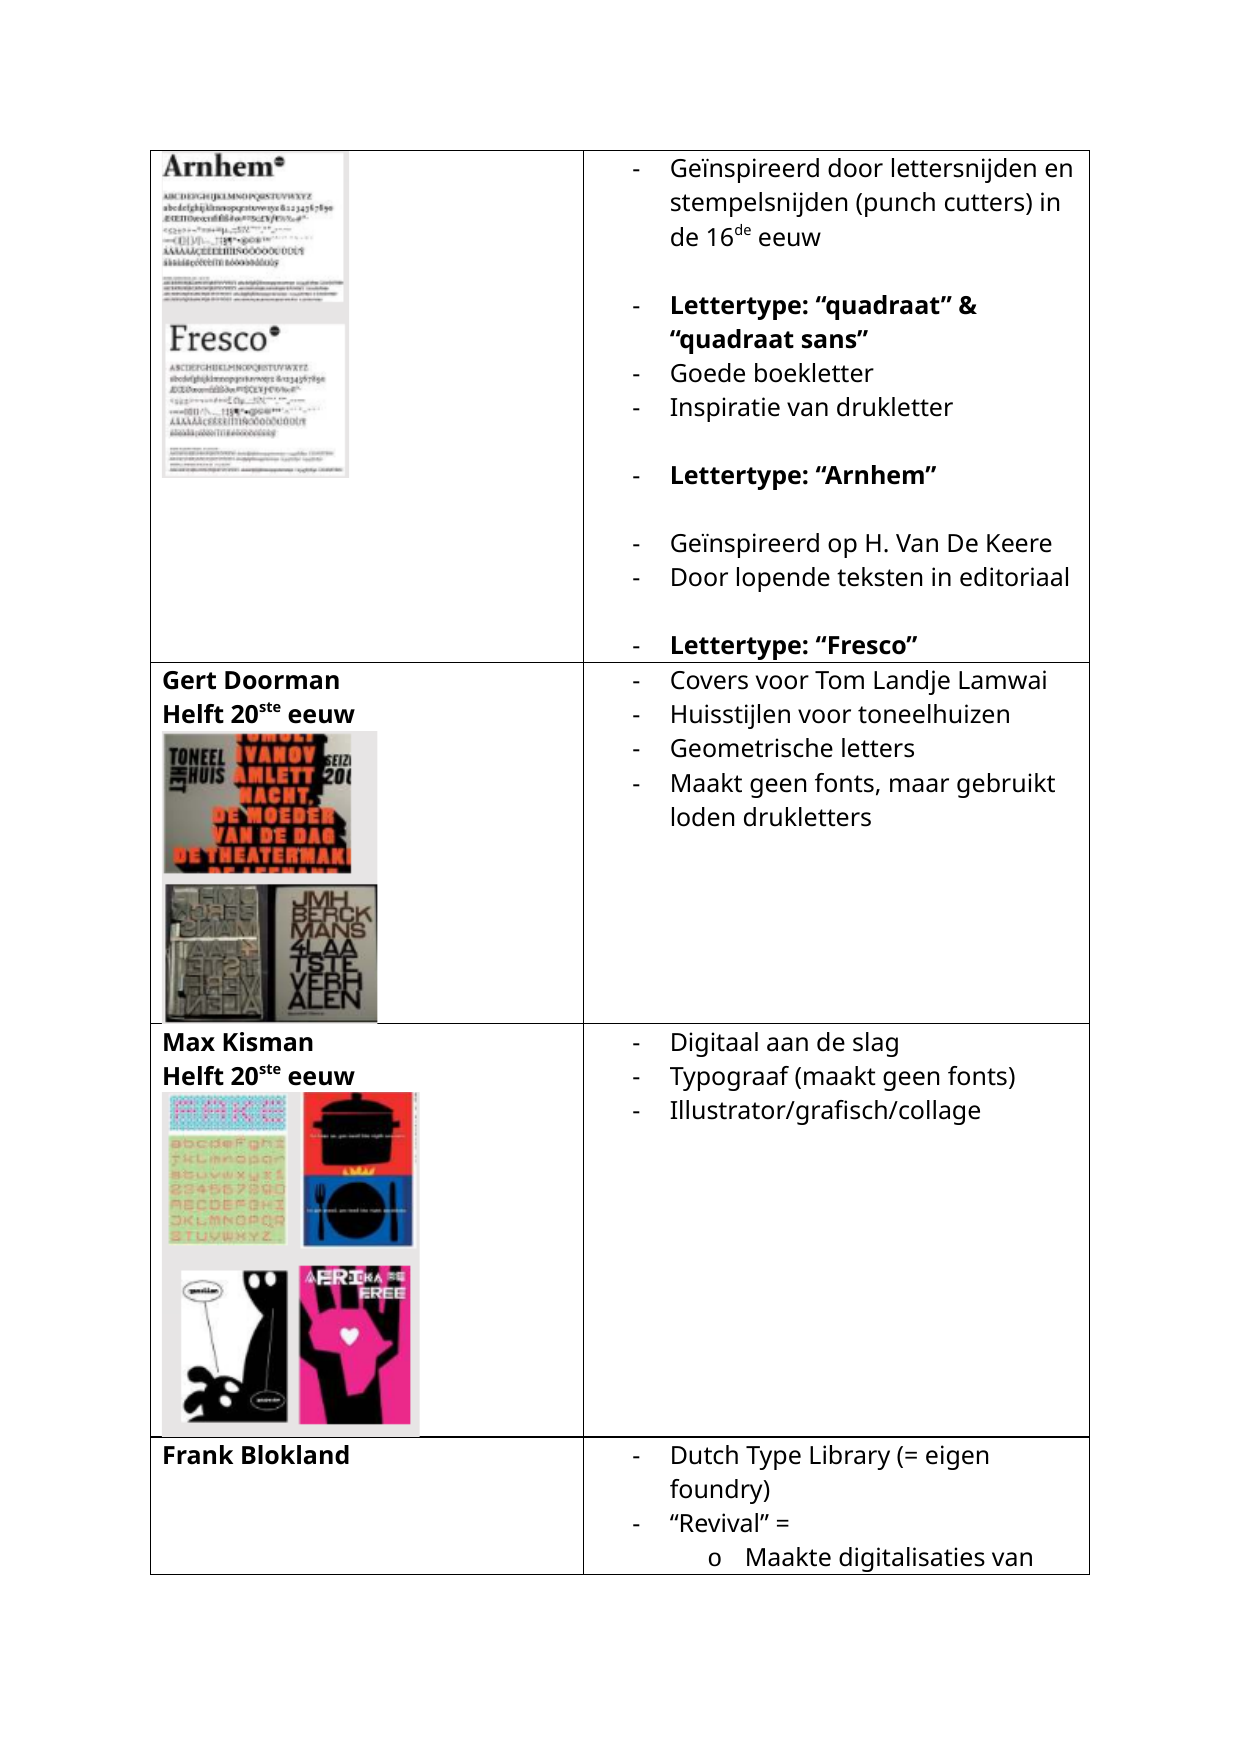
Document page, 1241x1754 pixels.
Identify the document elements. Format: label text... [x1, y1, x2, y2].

table_cell Covers voor Tom Landje Lamwai Huisstijlen voor toneelhuizen Geometrische letters Maakt geen fonts, maar gebruikt loden drukletters [584, 663, 1089, 1023]
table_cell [584, 151, 1089, 662]
table_cell Digitaal aan de slag Typograaf (maakt geen fonts) Illustrator/grafisch/collage [584, 1024, 1089, 1436]
picture [161, 731, 378, 1024]
table_cell Max Kisman Helft 20ste eeuw [151, 1024, 583, 1436]
table_cell Ferd Smeijers [151, 151, 583, 662]
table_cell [584, 1438, 1089, 1574]
table_cell Gert Doorman Helft 20ste eeuw [151, 663, 583, 1023]
picture [161, 151, 350, 478]
table_cell Frank Blokland [151, 1438, 583, 1574]
picture [161, 1092, 420, 1437]
